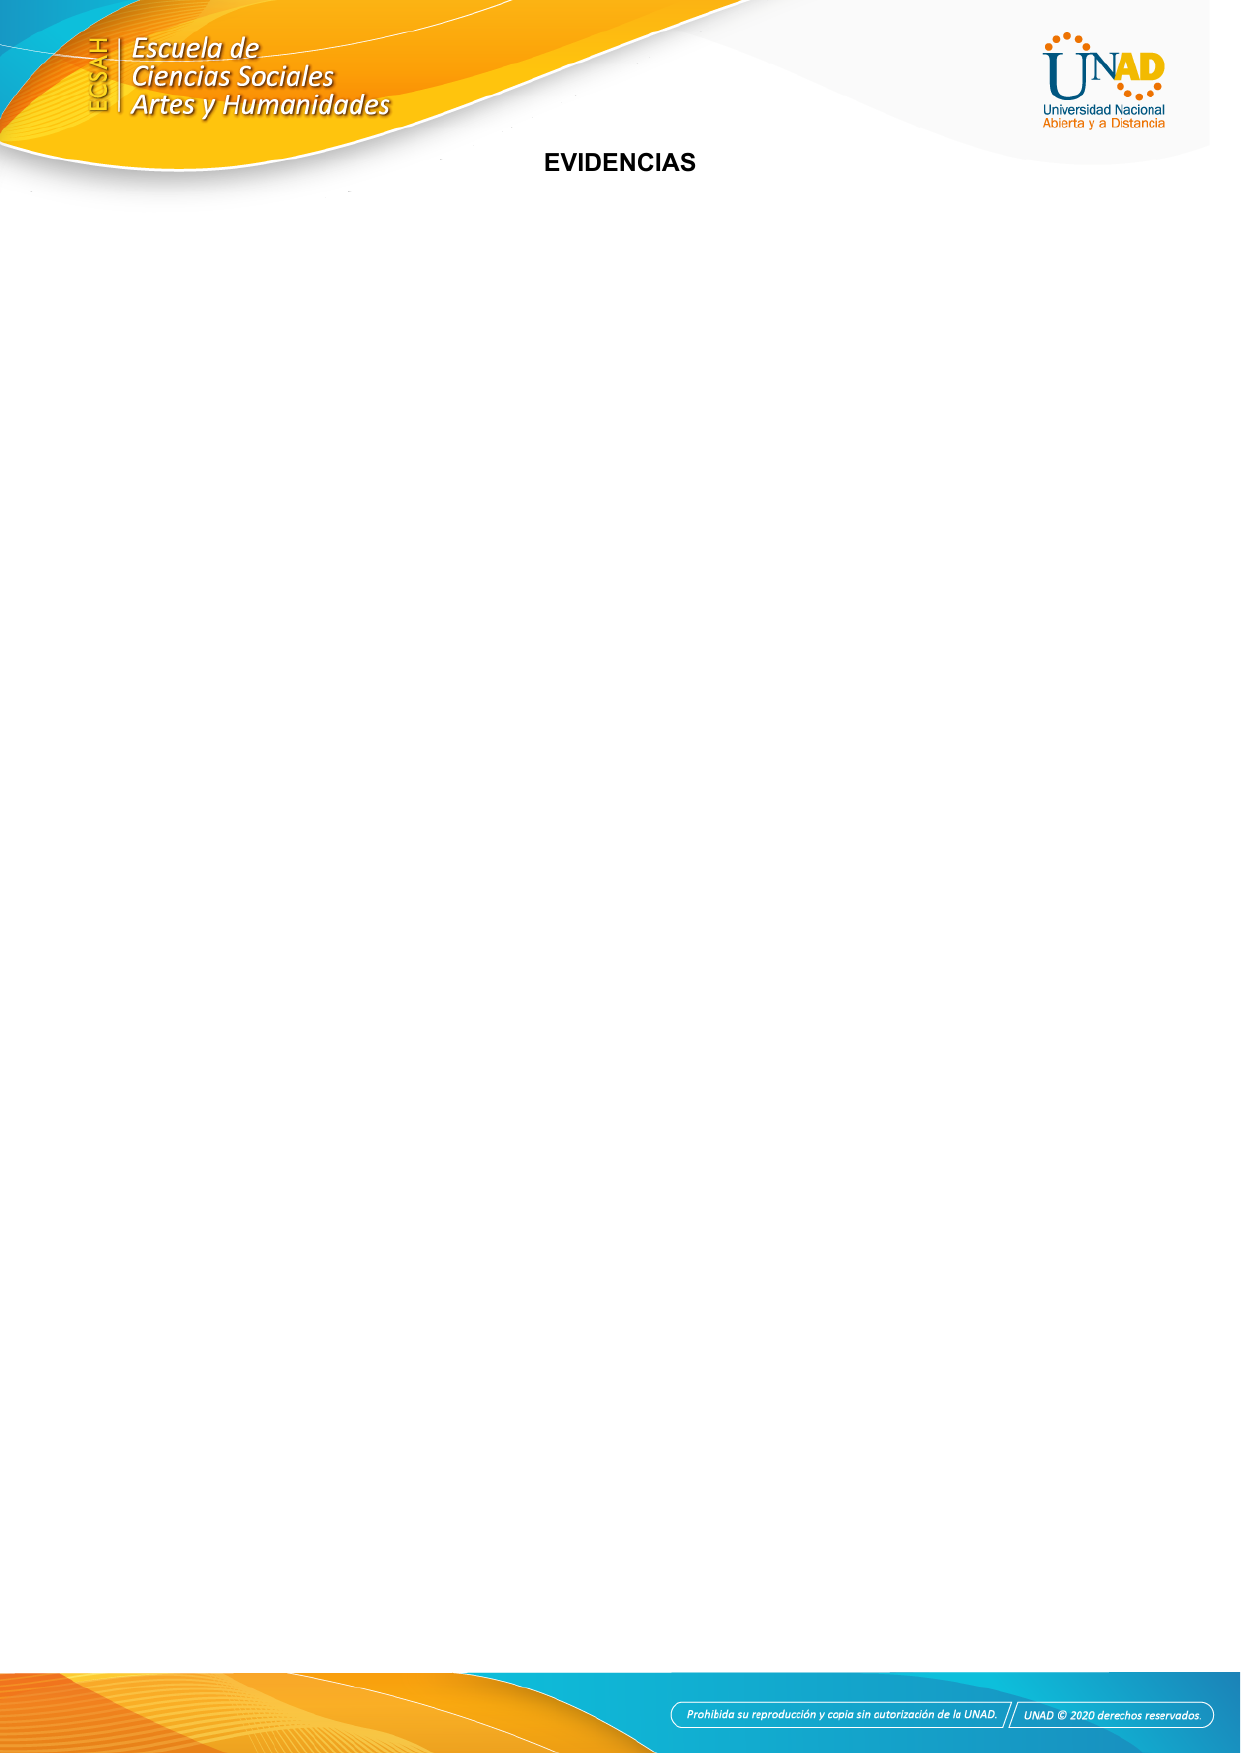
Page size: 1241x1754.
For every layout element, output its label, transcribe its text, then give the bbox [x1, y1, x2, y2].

picture [0, 1623, 1241, 1753]
picture [0, 0, 1210, 223]
text EVIDENCIAS [148, 148, 1092, 176]
